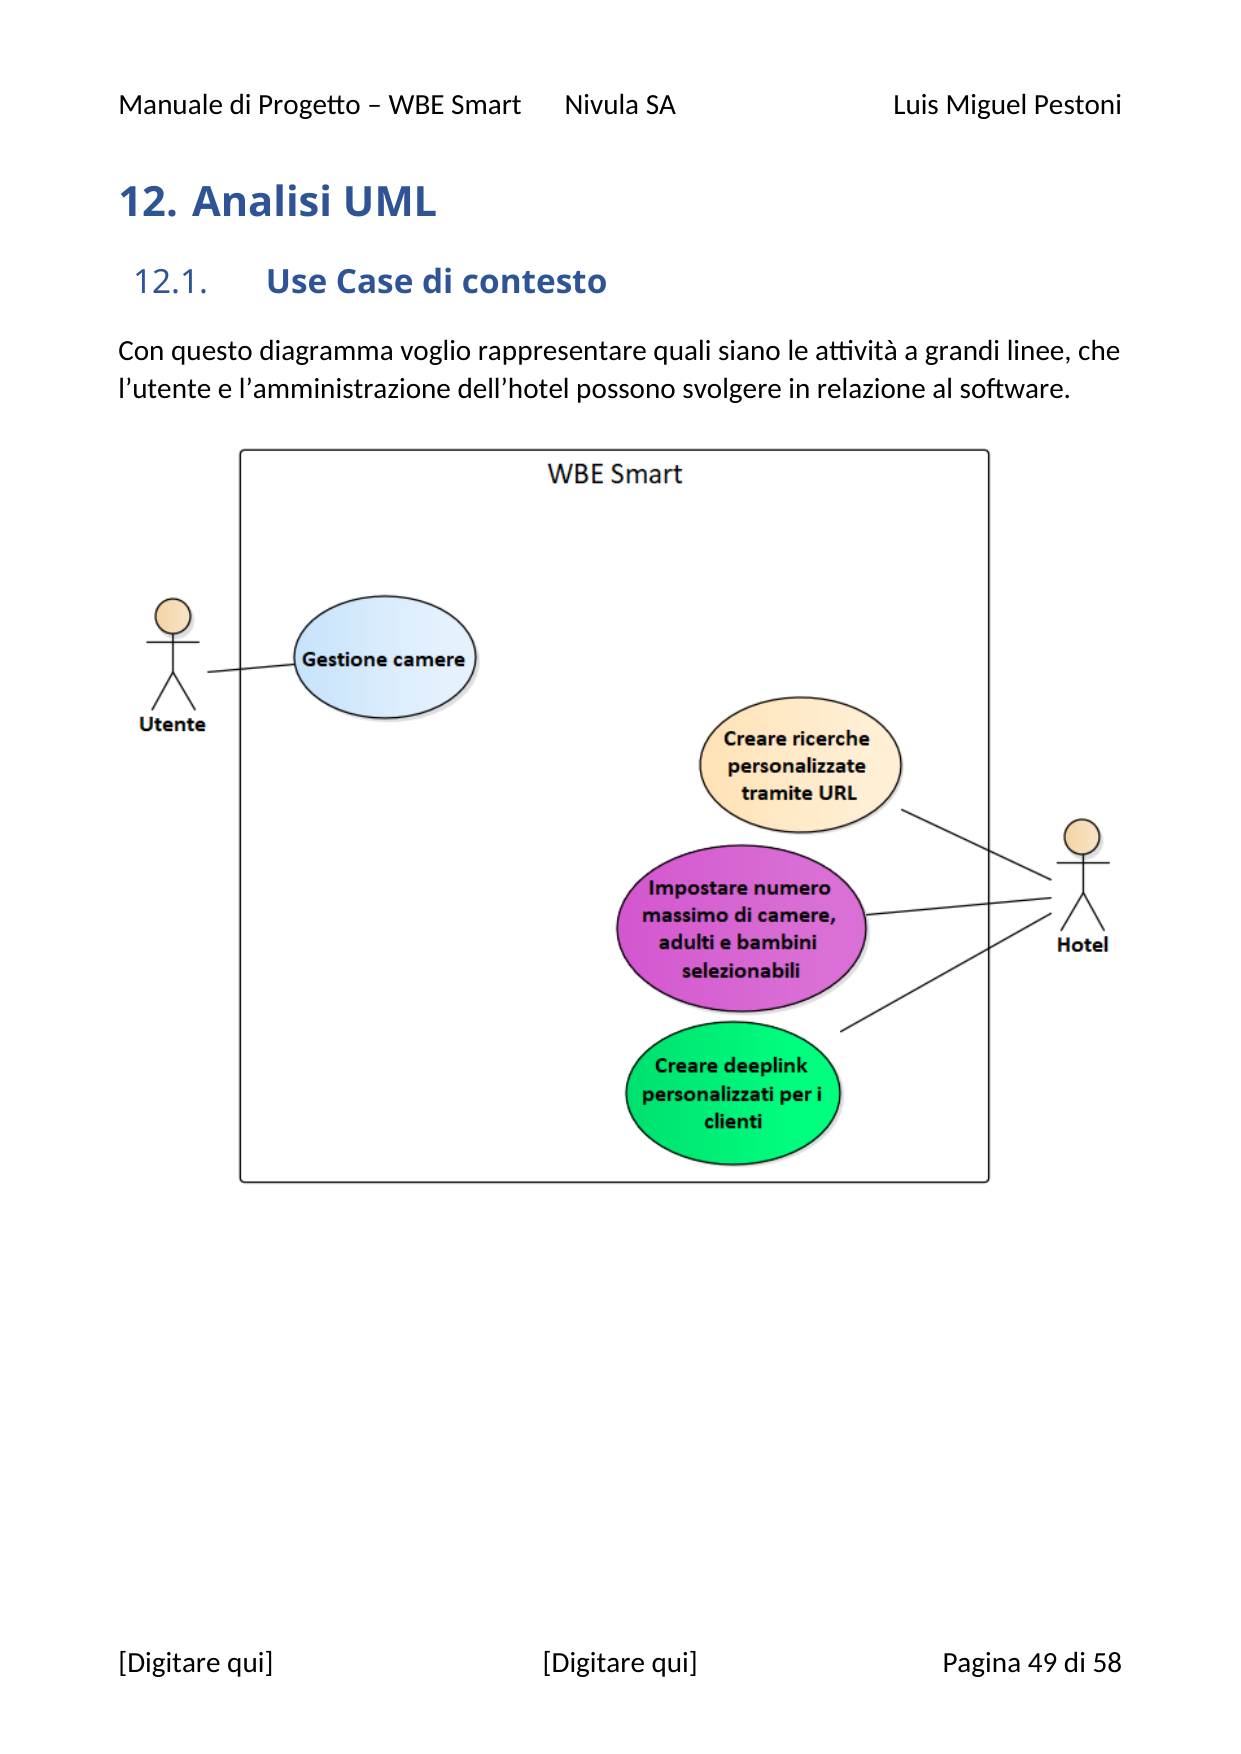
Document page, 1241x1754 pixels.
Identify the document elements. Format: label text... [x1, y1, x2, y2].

subtitle Use Case di contesto [133, 258, 1122, 303]
subtitle Analisi UML [118, 172, 1122, 229]
picture [118, 425, 1123, 1192]
text Con questo diagramma voglio rappresentare quali siano le attività a grandi linee, che l’utente e l’amministrazione dell’hotel possono svolgere in relazione al software. [118, 332, 1122, 406]
